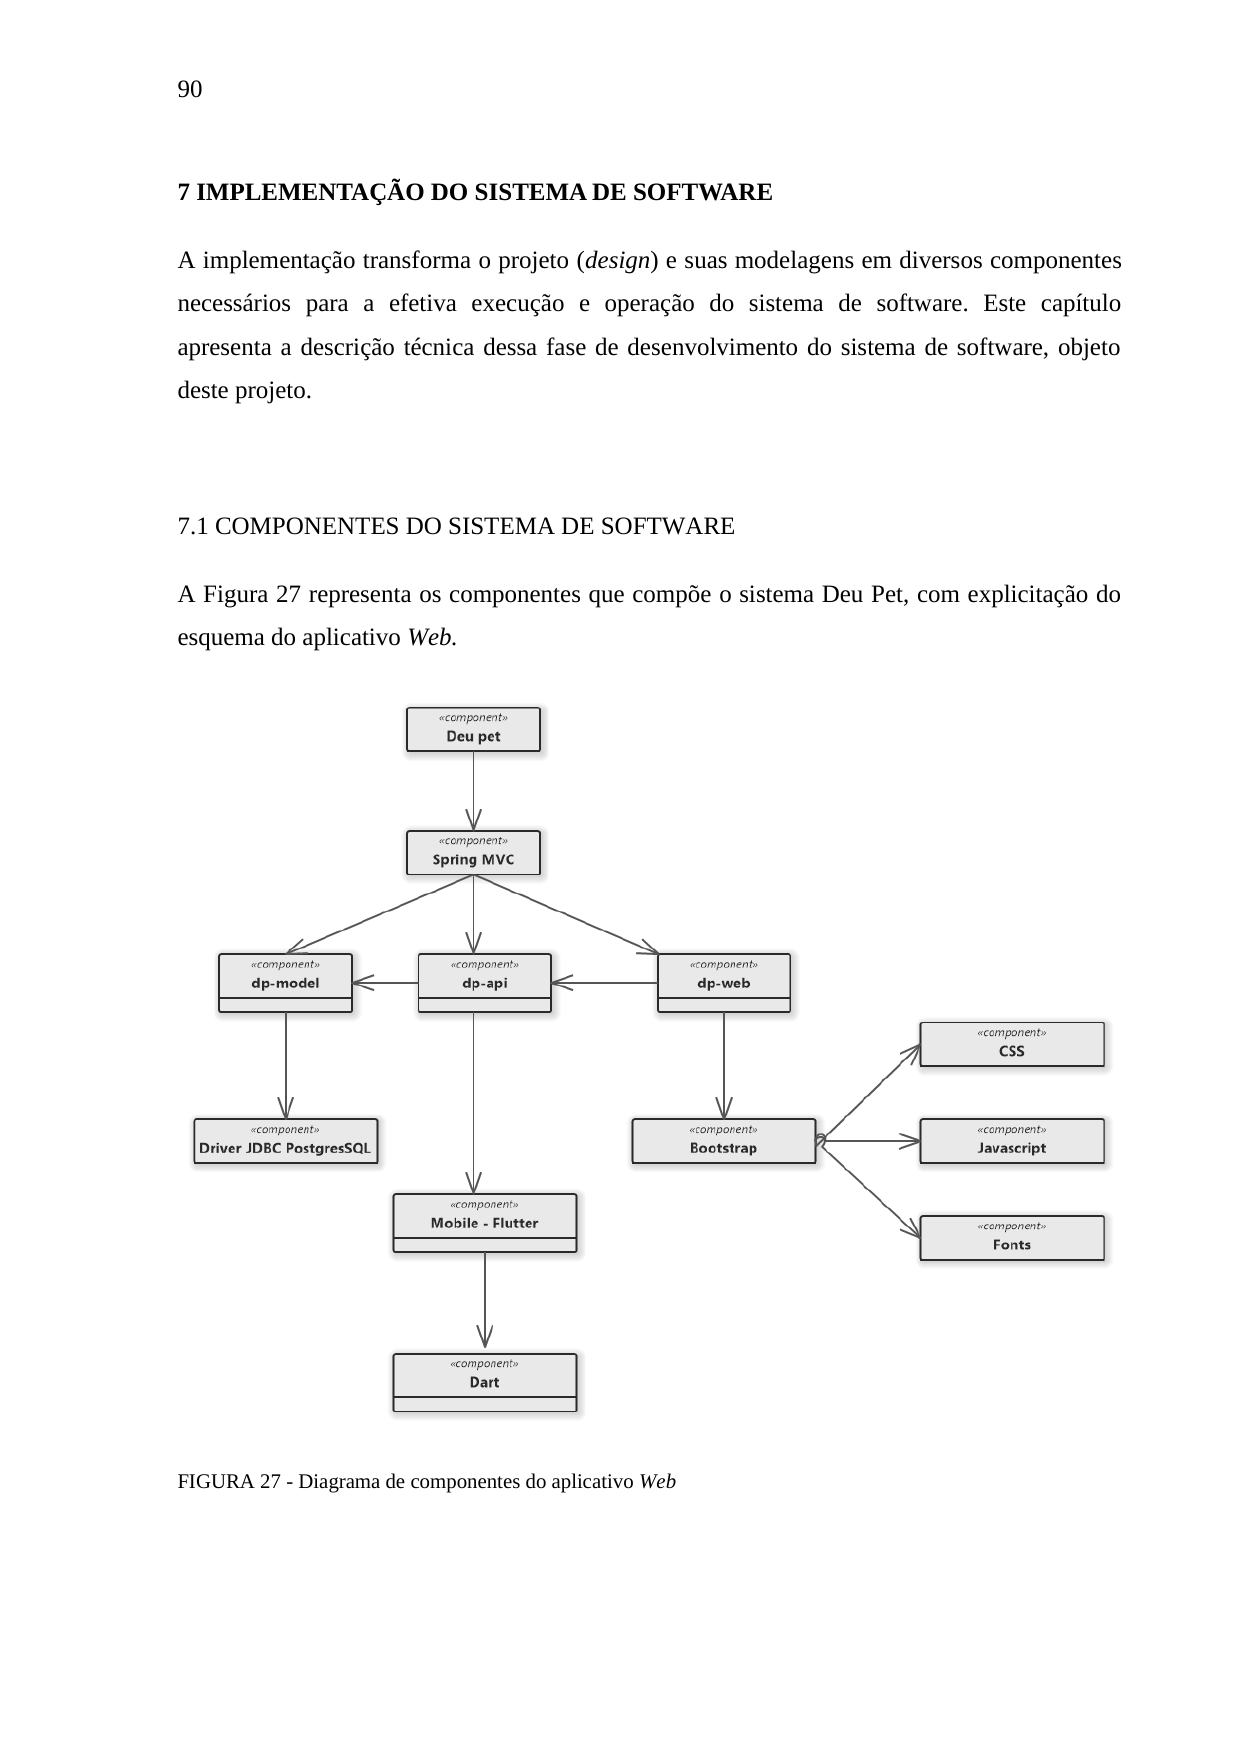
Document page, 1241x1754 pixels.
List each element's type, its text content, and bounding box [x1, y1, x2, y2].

text A implementação transforma o projeto (design) e suas modelagens em diversos componentes necessários para a efetiva execução e operação do sistema de software. Este capítulo apresenta a descrição técnica dessa fase de desenvolvimento do sistema de software, objeto deste projeto. [177, 245, 1122, 403]
text A Figura 27 representa os componentes que compõe o sistema Deu Pet, com explicitação do esquema do aplicativo Web. [177, 579, 1122, 651]
subtitle 7.1 COMPONENTES DO SISTEMA DE SOFTWARE [177, 511, 1122, 540]
picture [177, 690, 1123, 1430]
subtitle 7 IMPLEMENTAÇÃO DO SISTEMA DE SOFTWARE [177, 177, 1122, 206]
text FIGURA 27 - Diagrama de componentes do aplicativo Web [177, 1469, 1122, 1493]
